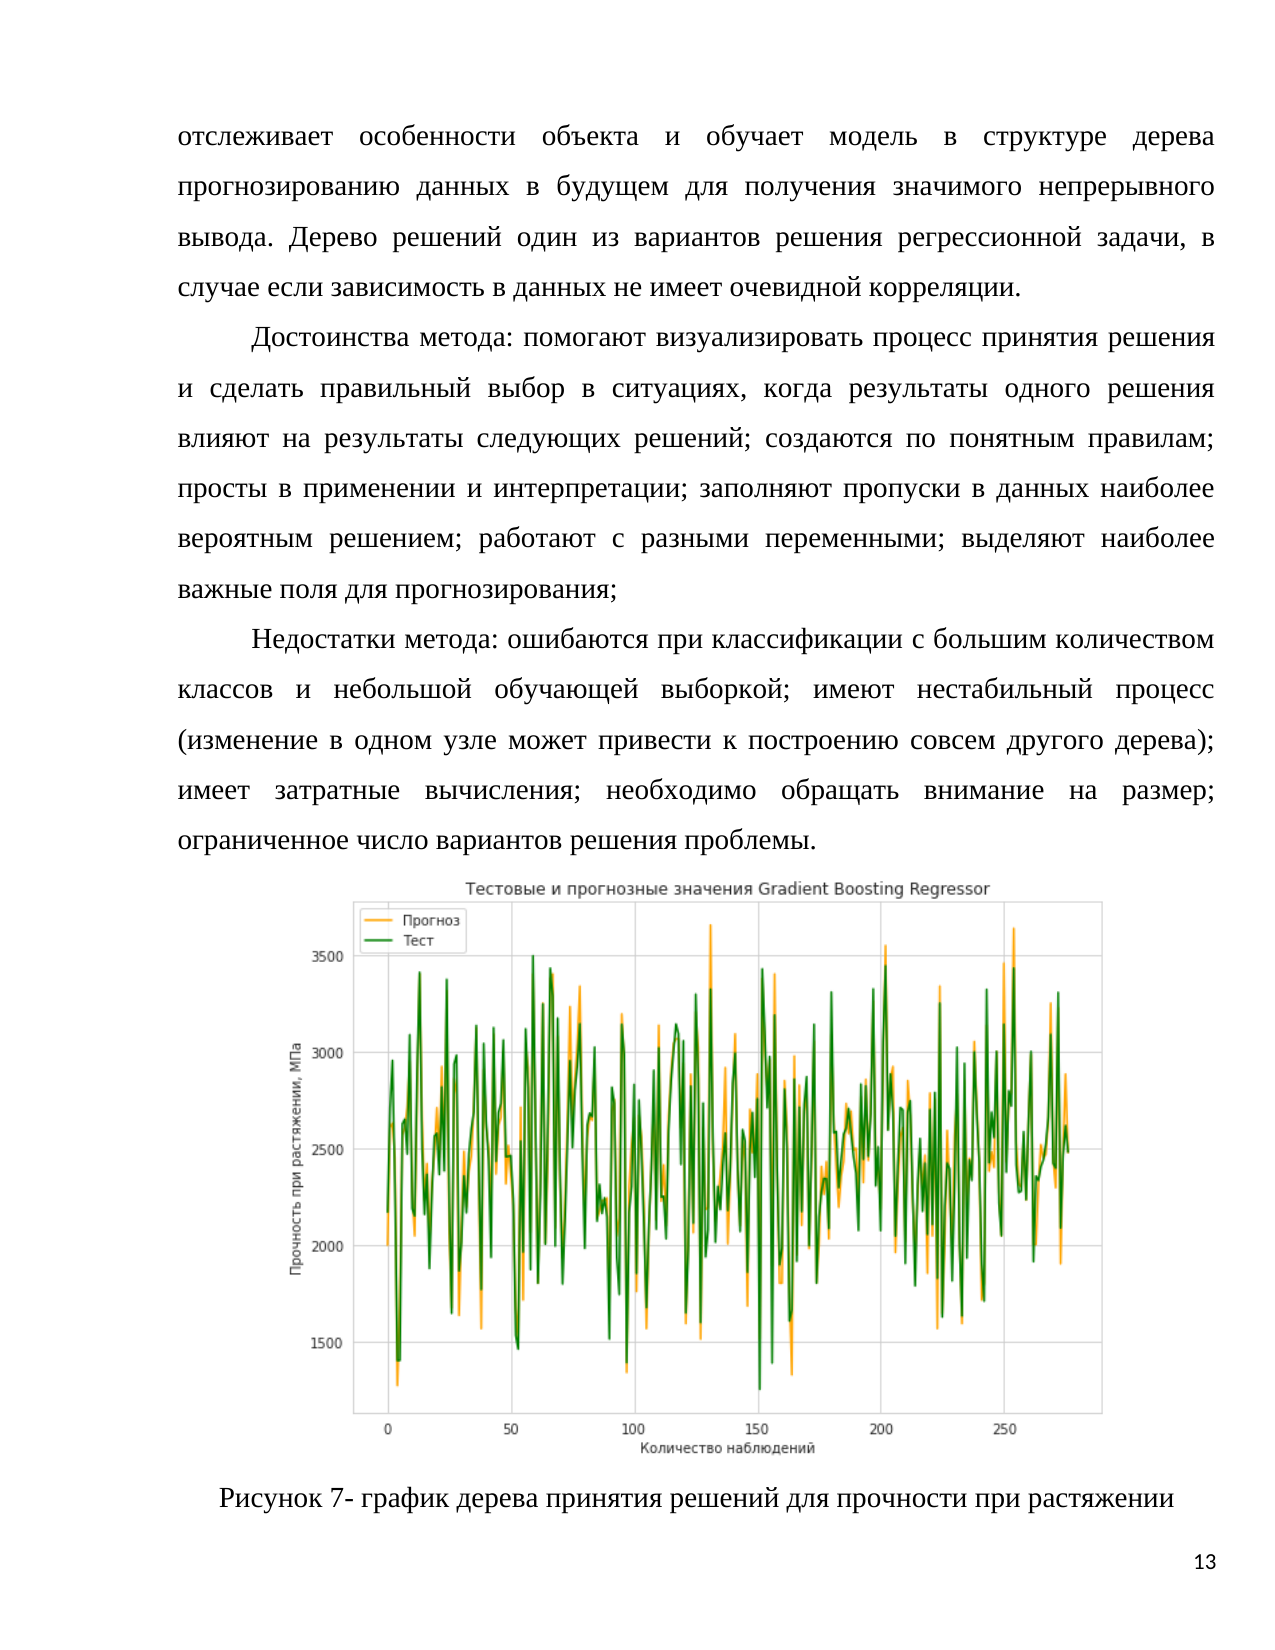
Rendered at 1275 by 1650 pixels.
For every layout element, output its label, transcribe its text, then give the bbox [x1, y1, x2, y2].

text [177, 118, 1216, 303]
text Рисунок 7- график дерева принятия решений для прочности при растяжении [177, 1480, 1216, 1514]
text Недостатки метода: ошибаются при классификации с большим количеством классов и небольшой обучающей выборкой; имеют нестабильный процесс (изменение в одном узле может привести к построению совсем другого дерева); имеет затратные вычисления; необходимо обращать внимание на размер; ограниченное число вариантов решения проблемы. [177, 621, 1216, 856]
picture [282, 872, 1111, 1464]
text Достоинства метода: помогают визуализировать процесс принятия решения и сделать правильный выбор в ситуациях, когда результаты одного решения влияют на результаты следующих решений; создаются по понятным правилам; просты в применении и интерпретации; заполняют пропуски в данных наиболее вероятным решением; работают с разными переменными; выделяют наиболее важные поля для прогнозирования; [177, 319, 1216, 604]
